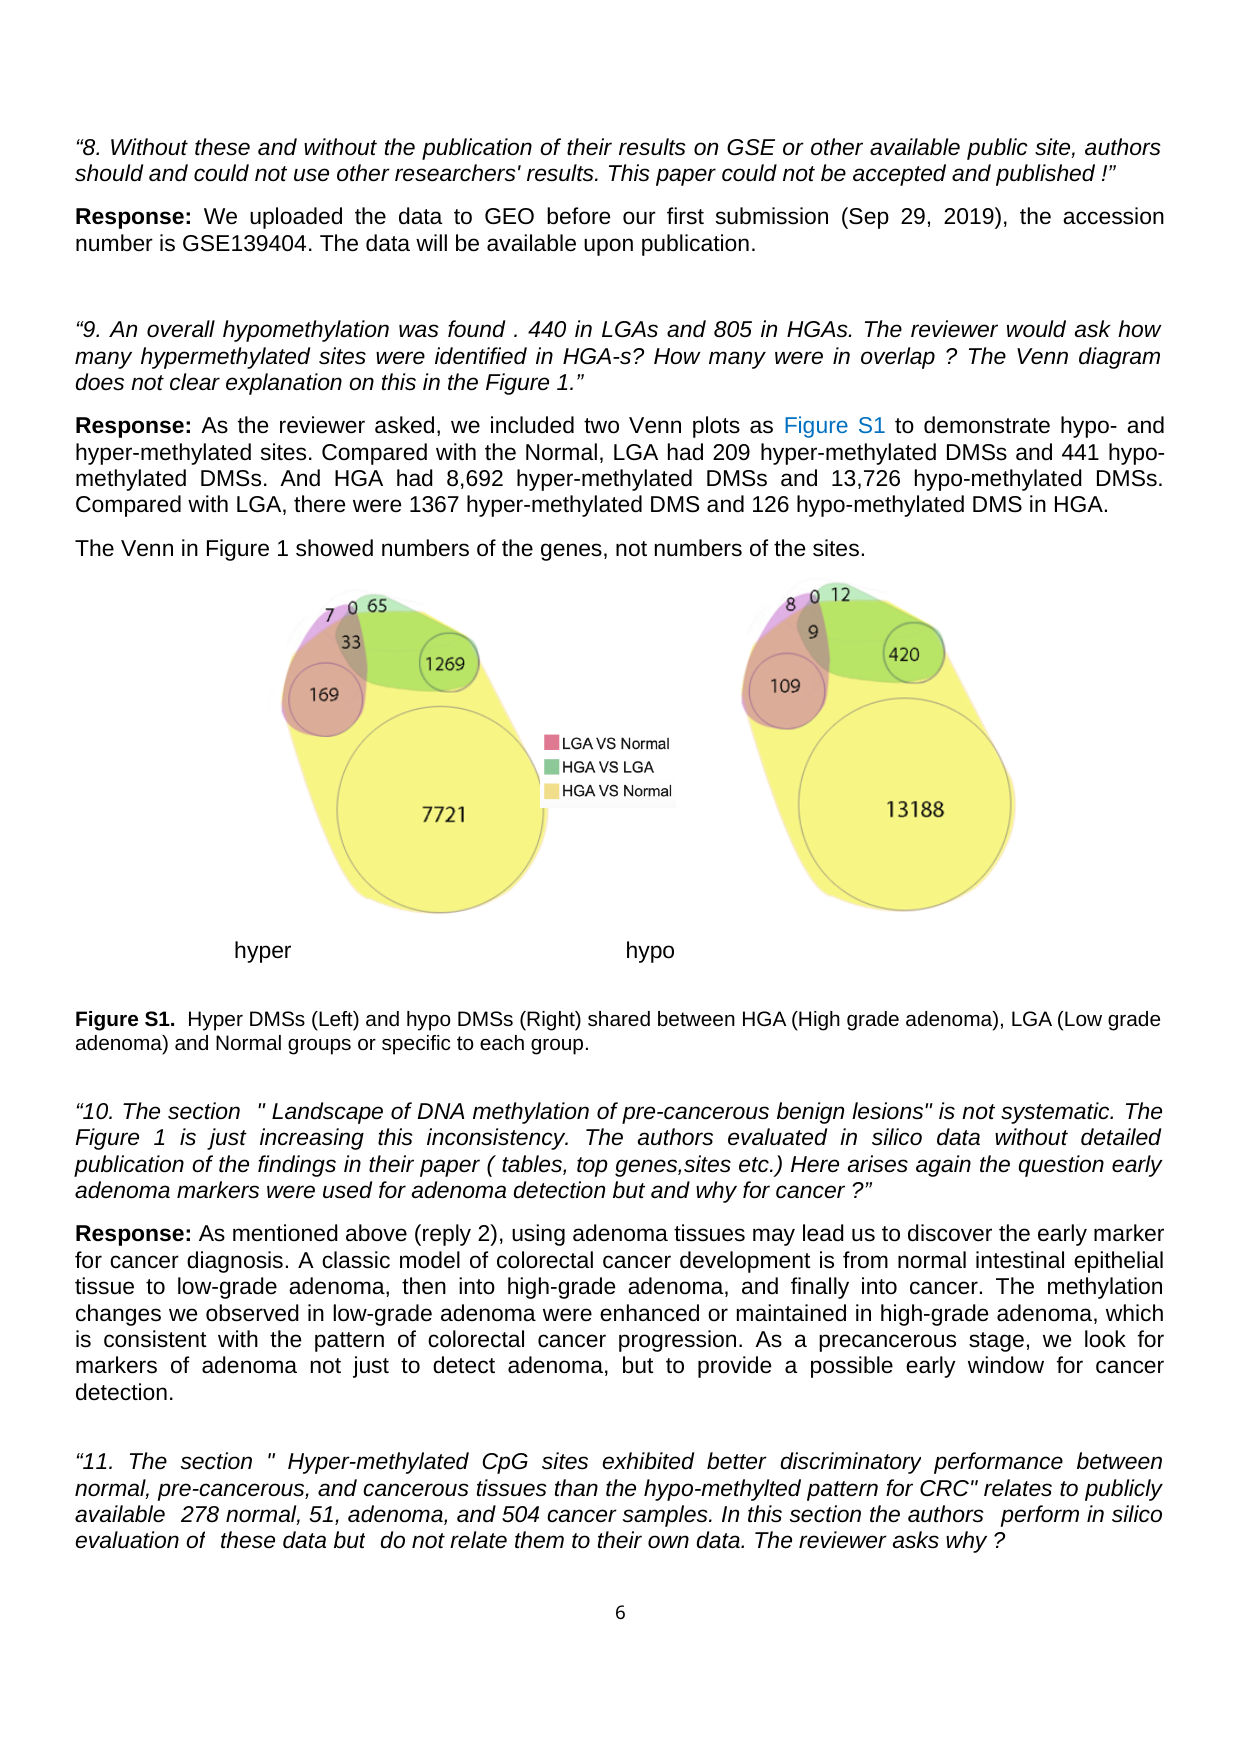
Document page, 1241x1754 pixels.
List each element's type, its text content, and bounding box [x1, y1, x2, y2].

picture [208, 581, 677, 921]
text The Venn in Figure 1 showed numbers of the genes, not numbers of the sites. [75, 535, 1165, 561]
text Response: As mentioned above (reply 2), using adenoma tissues may lead us to discover the early marker for cancer diagnosis. A classic model of colorectal cancer development is from normal intestinal epithelial tissue to low-grade adenoma, then into high-grade adenoma, and finally into cancer. The methylation changes we observed in low-grade adenoma were enhanced or maintained in high-grade adenoma, which is consistent with the pattern of colorectal cancer progression. As a precancerous stage, we look for markers of adenoma not just to detect adenoma, but to provide a possible early window for cancer detection. [75, 1220, 1165, 1405]
text Response: As the reviewer asked, we included two Venn plots as Figure S1 to demonstrate hypo- and hyper-methylated sites. Compared with the Normal, LGA had 209 hyper-methylated DMSs and 441 hypo-methylated DMSs. And HGA had 8,692 hyper-methylated DMSs and 13,726 hypo-methylated DMSs. Compared with LGA, there were 1367 hyper-methylated DMS and 126 hypo-methylated DMS in HGA. [75, 412, 1165, 518]
text “9. An overall hypomethylation was found . 440 in LGAs and 805 in HGAs. The reviewer would ask how many hypermethylated sites were identified in HGA-s? How many were in overlap ? The Venn diagram does not clear explanation on this in the Figure 1.” [583, 316, 1165, 395]
text Response: We uploaded the data to GEO before our first submission (Sep 29, 2019), the accession number is GSE139404. The data will be available upon publication. [75, 210, 1165, 256]
text Figure S1. Hyper DMSs (Left) and hypo DMSs (Right) shared between HGA (High grade adenoma), LGA (Low grade adenoma) and Normal groups or specific to each group. [75, 980, 1165, 1055]
picture [735, 578, 1032, 921]
text “8. Without these and without the publication of their results on GSE or other available public site, authors should and could not use other researchers' results. This paper could not be accepted and published !” [75, 133, 1165, 186]
text hyper hypo [75, 937, 1165, 963]
text “10. The section " Landscape of DNA methylation of pre-cancerous benign lesions" is not systematic. The Figure 1 is just increasing this inconsistency. The authors evaluated in silico data without detailed publication of the findings in their paper ( tables, top genes,sites etc.) Here arises again the question early adenoma markers were used for adenoma detection but and why for cancer ?” [871, 1098, 1165, 1203]
